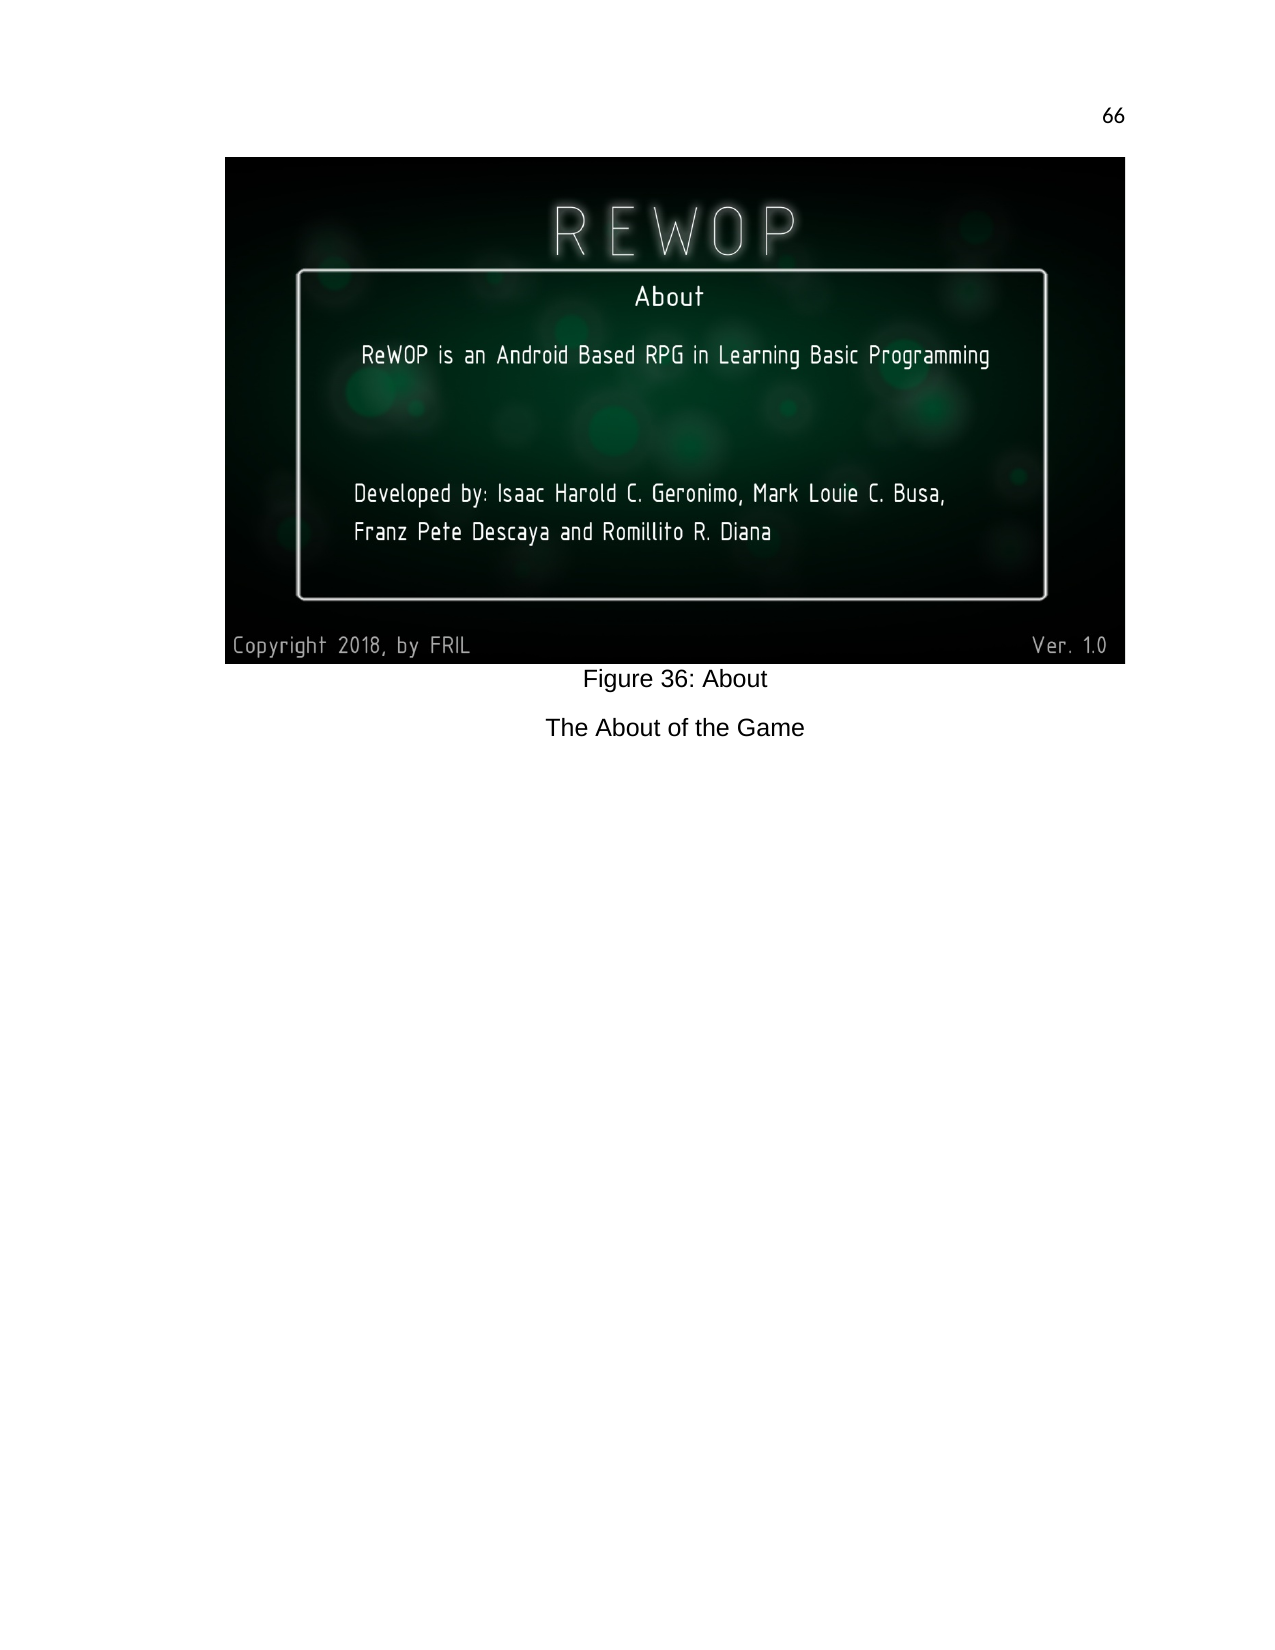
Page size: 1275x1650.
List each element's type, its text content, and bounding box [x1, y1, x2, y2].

text Figure 36: About [225, 664, 1125, 693]
text The About of the Game [225, 713, 1125, 742]
picture [225, 157, 1125, 664]
